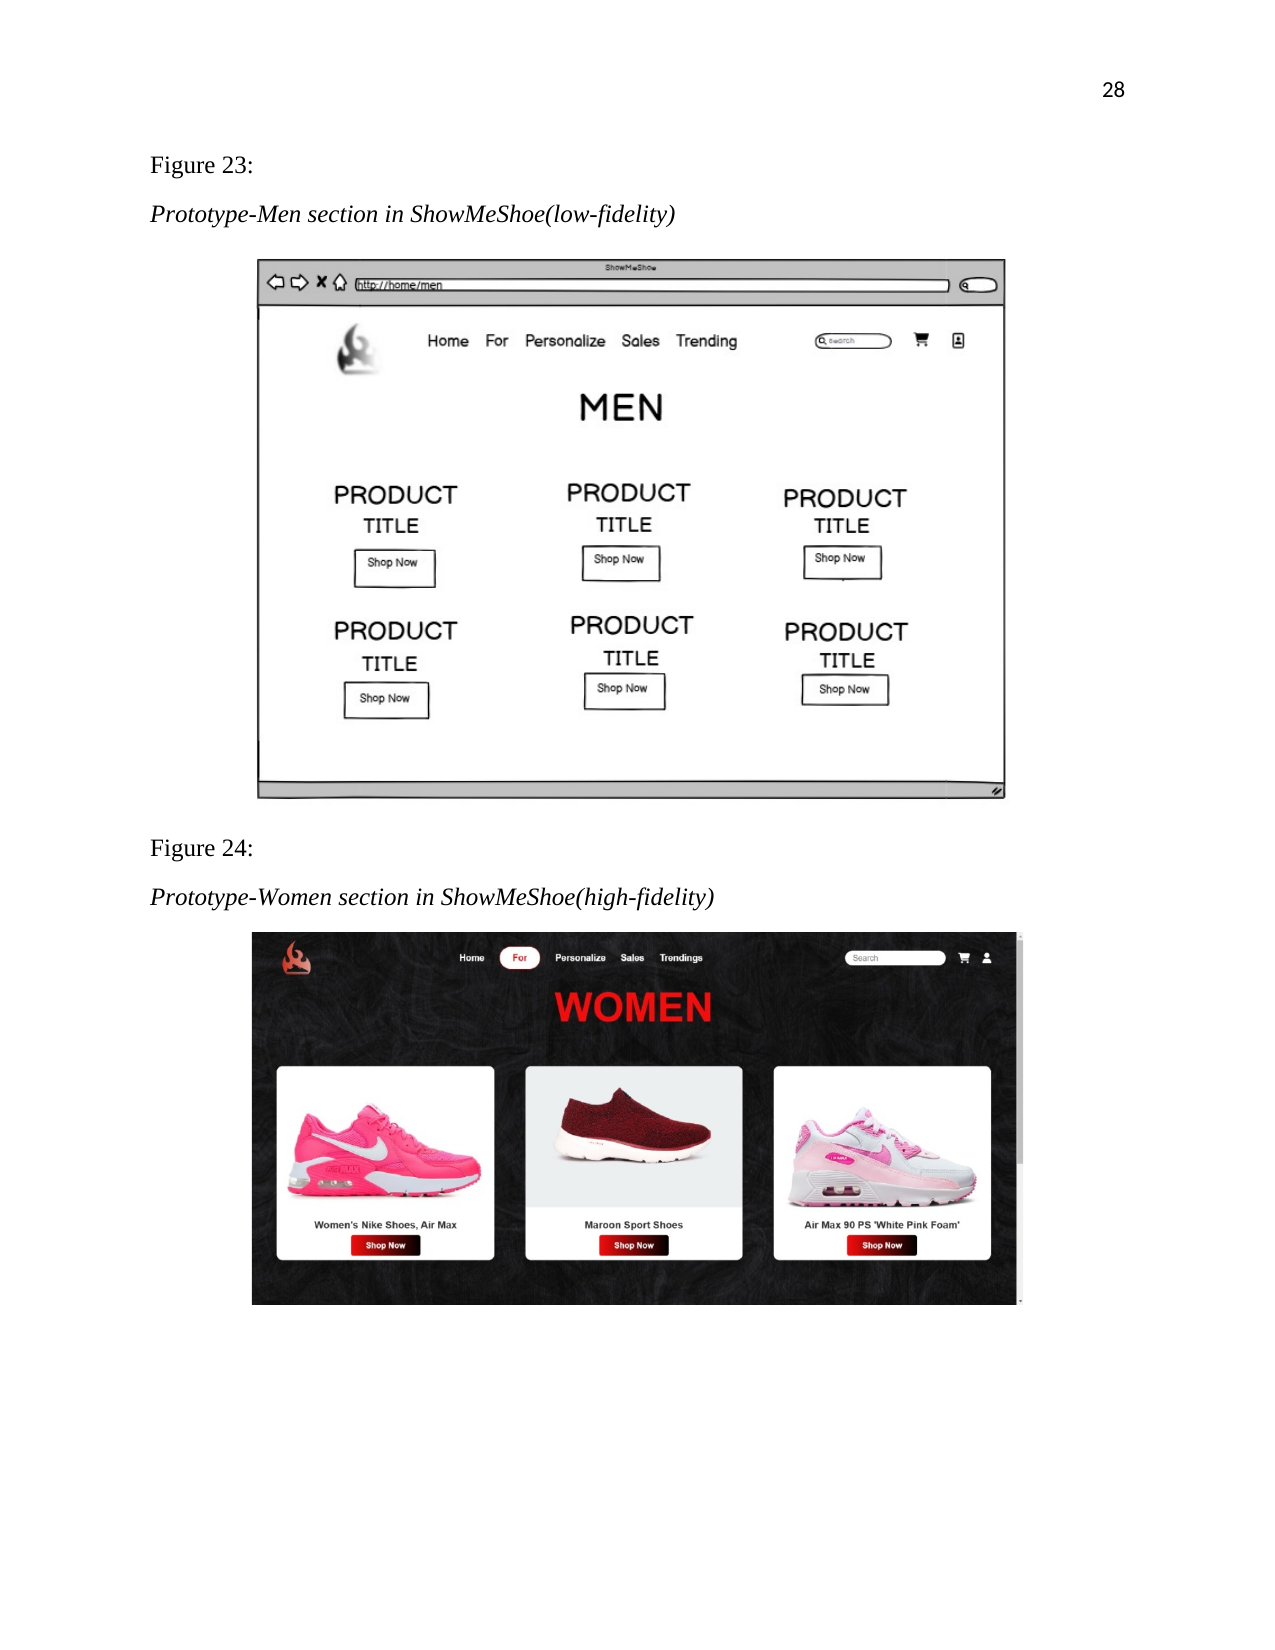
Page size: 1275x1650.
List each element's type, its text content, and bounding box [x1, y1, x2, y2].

text Figure 24: [150, 833, 1125, 862]
picture [251, 932, 1024, 1305]
text Prototype-Men section in ShowMeShoe(low-fidelity) [150, 199, 1125, 228]
text Figure 23: [150, 150, 1125, 179]
text Prototype-Women section in ShowMeShoe(high-fidelity) [150, 882, 1125, 911]
picture [255, 249, 1020, 808]
